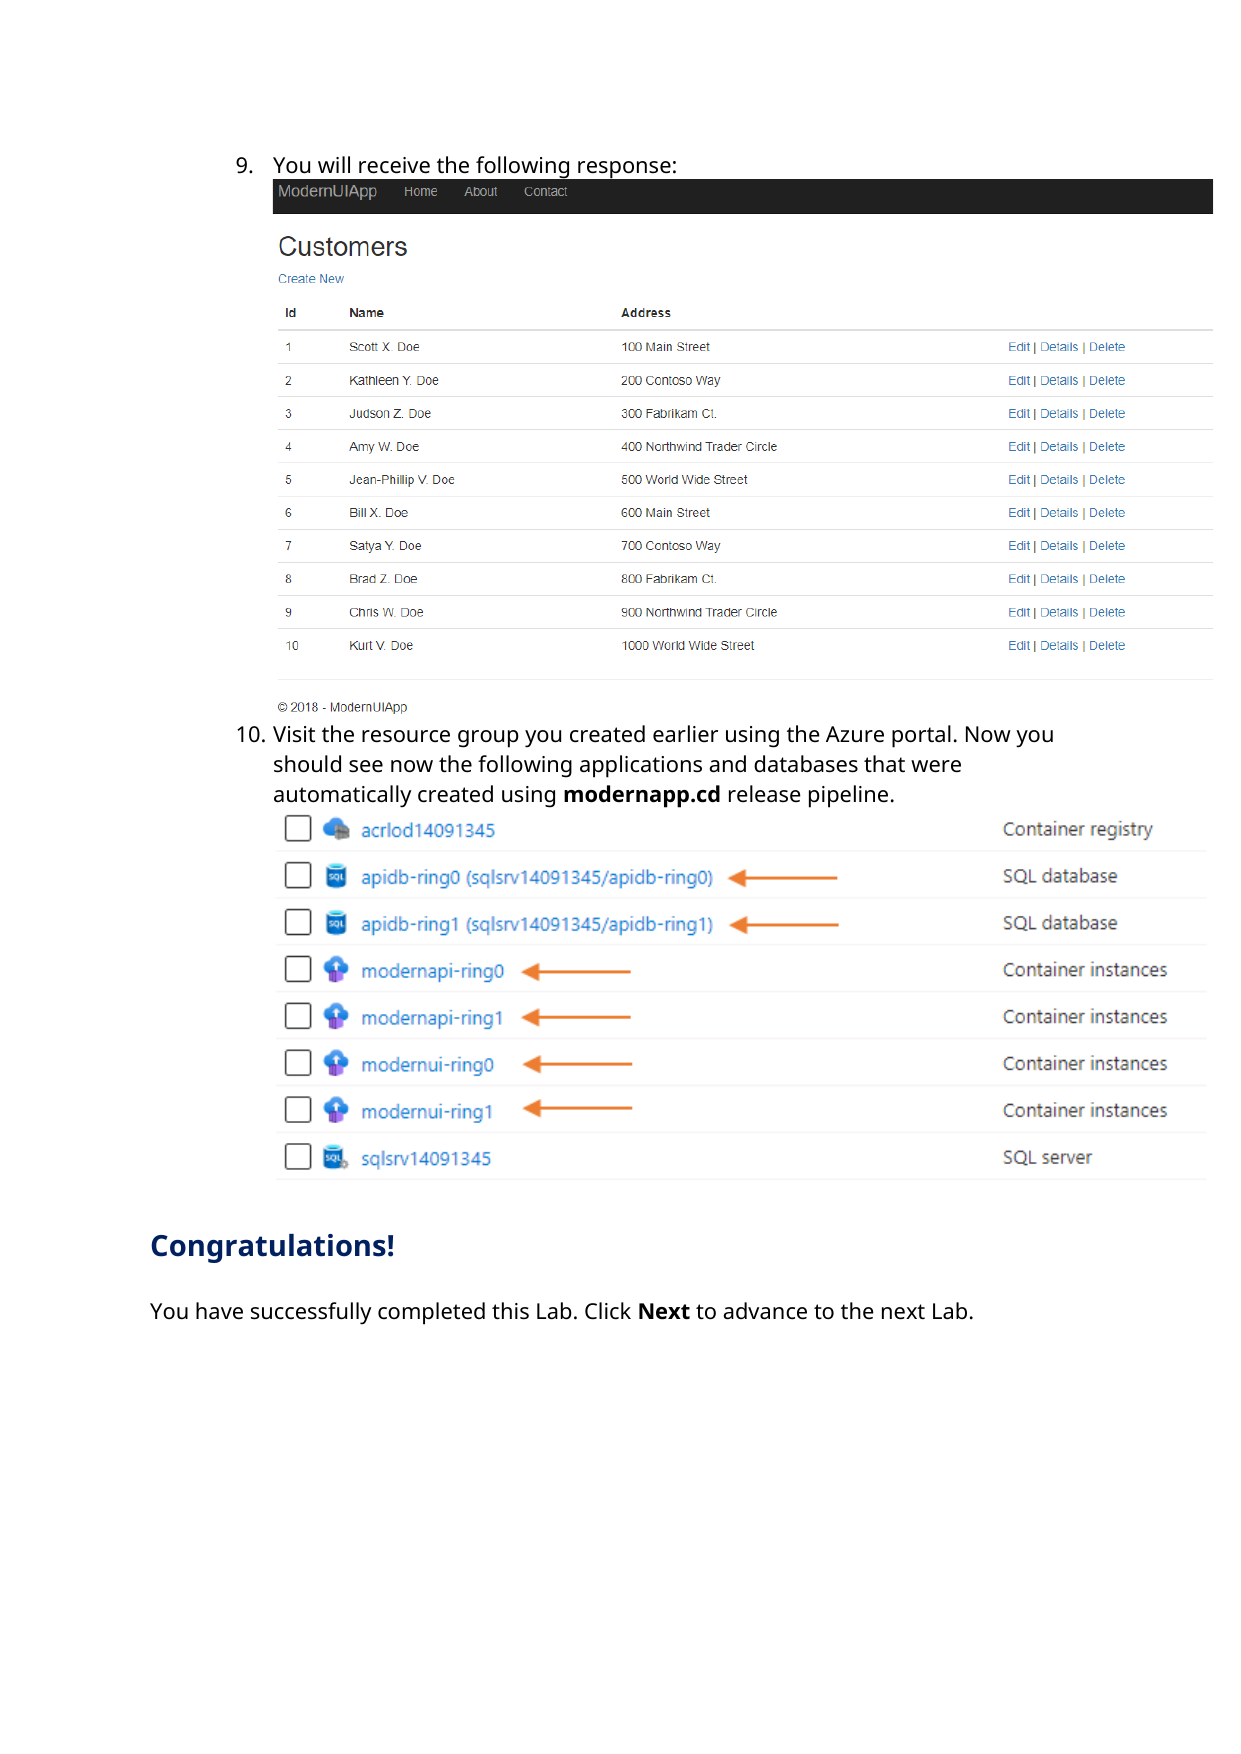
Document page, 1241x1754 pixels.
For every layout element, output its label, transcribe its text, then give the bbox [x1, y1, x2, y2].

picture [272, 179, 1214, 720]
text You have successfully completed this Lab. Click Next to advance to the next Lab. [150, 1296, 1090, 1326]
picture [272, 808, 1214, 1186]
subtitle Congratulations! [150, 1225, 1090, 1265]
